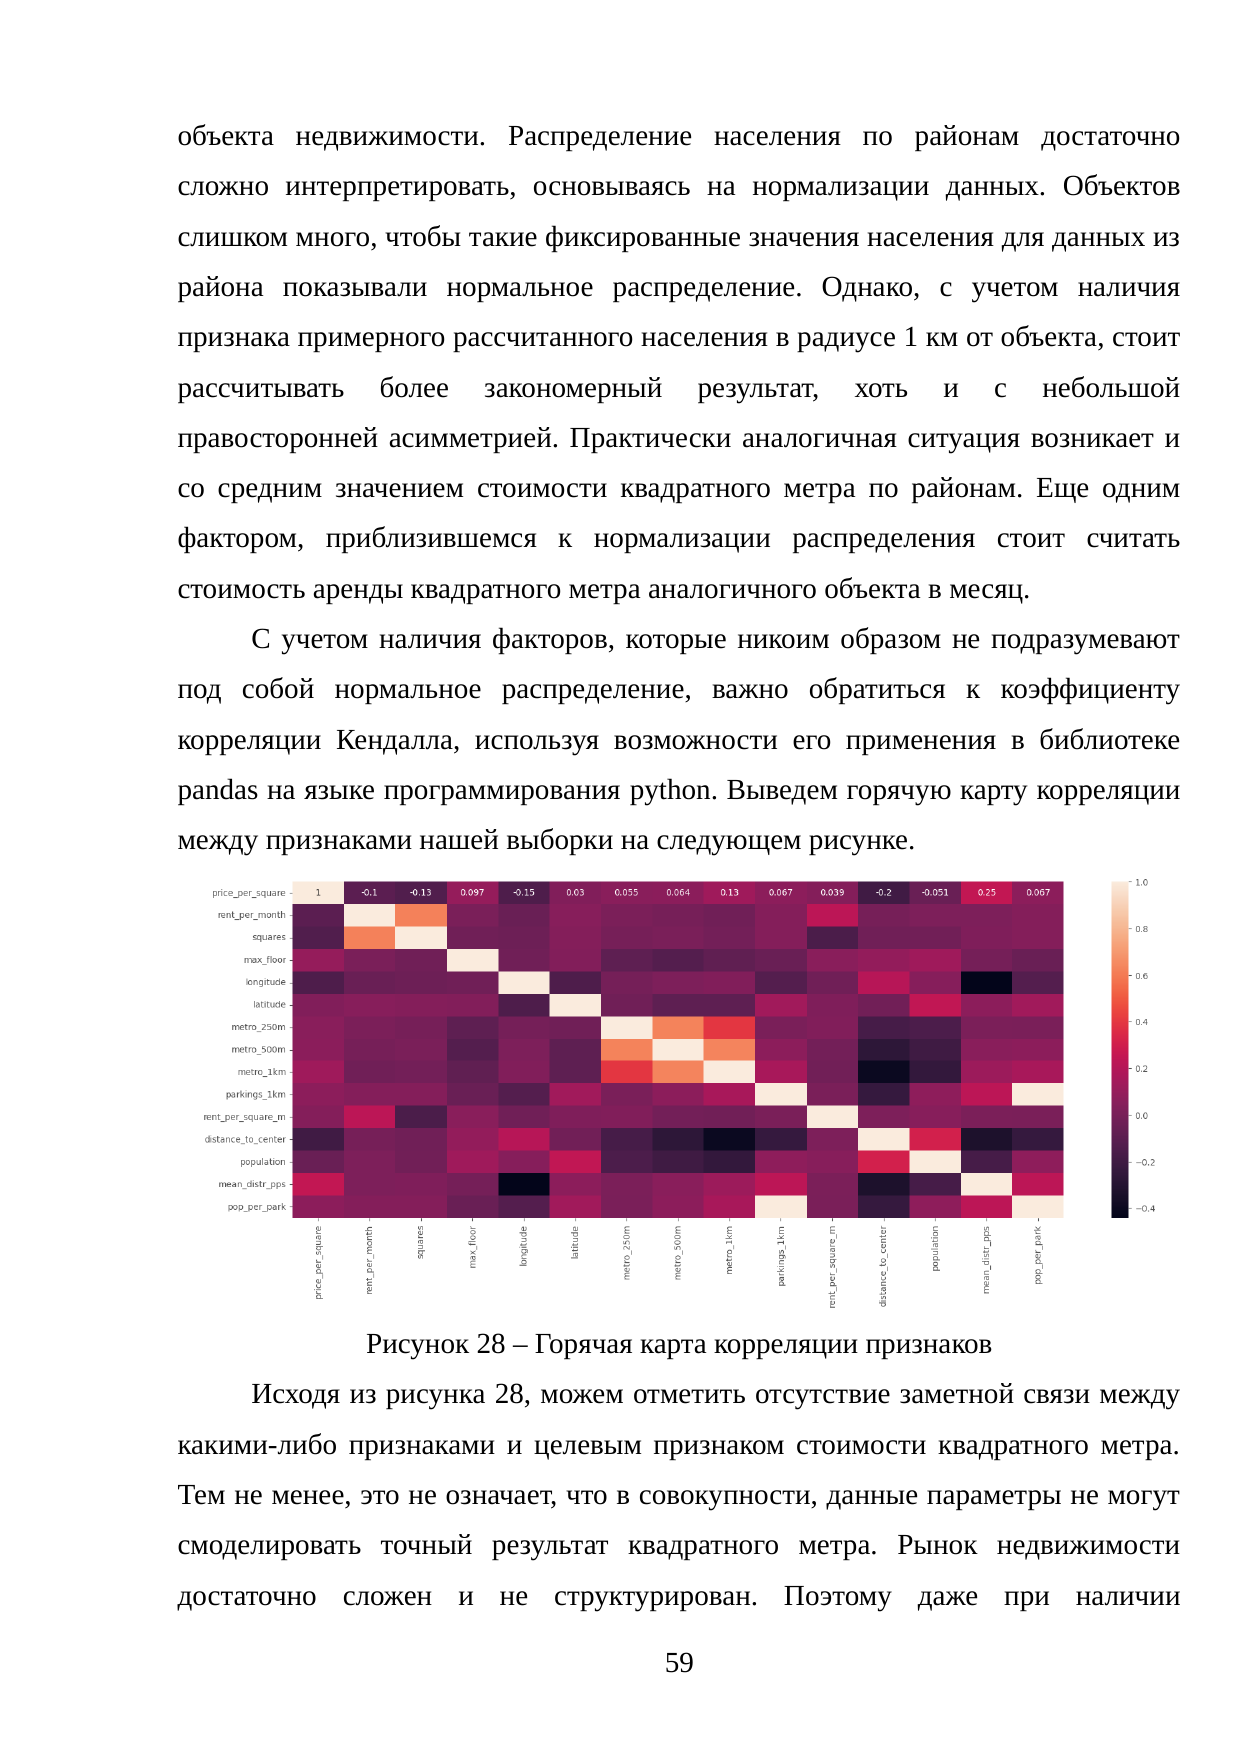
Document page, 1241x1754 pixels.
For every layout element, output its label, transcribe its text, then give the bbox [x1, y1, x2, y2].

text С учетом наличия факторов, которые никоим образом не подразумевают под собой нормальное распределение, важно обратиться к коэффициенту корреляции Кендалла, используя возможности его применения в библиотеке pandas на языке программирования python. Выведем горячую карту корреляции между признаками нашей выборки на следующем рисунке. [177, 621, 1181, 856]
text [177, 118, 1181, 604]
text Рисунок 28 – Горячая карта корреляции признаков [177, 1326, 1181, 1360]
picture [197, 872, 1161, 1313]
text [177, 1376, 1181, 1611]
